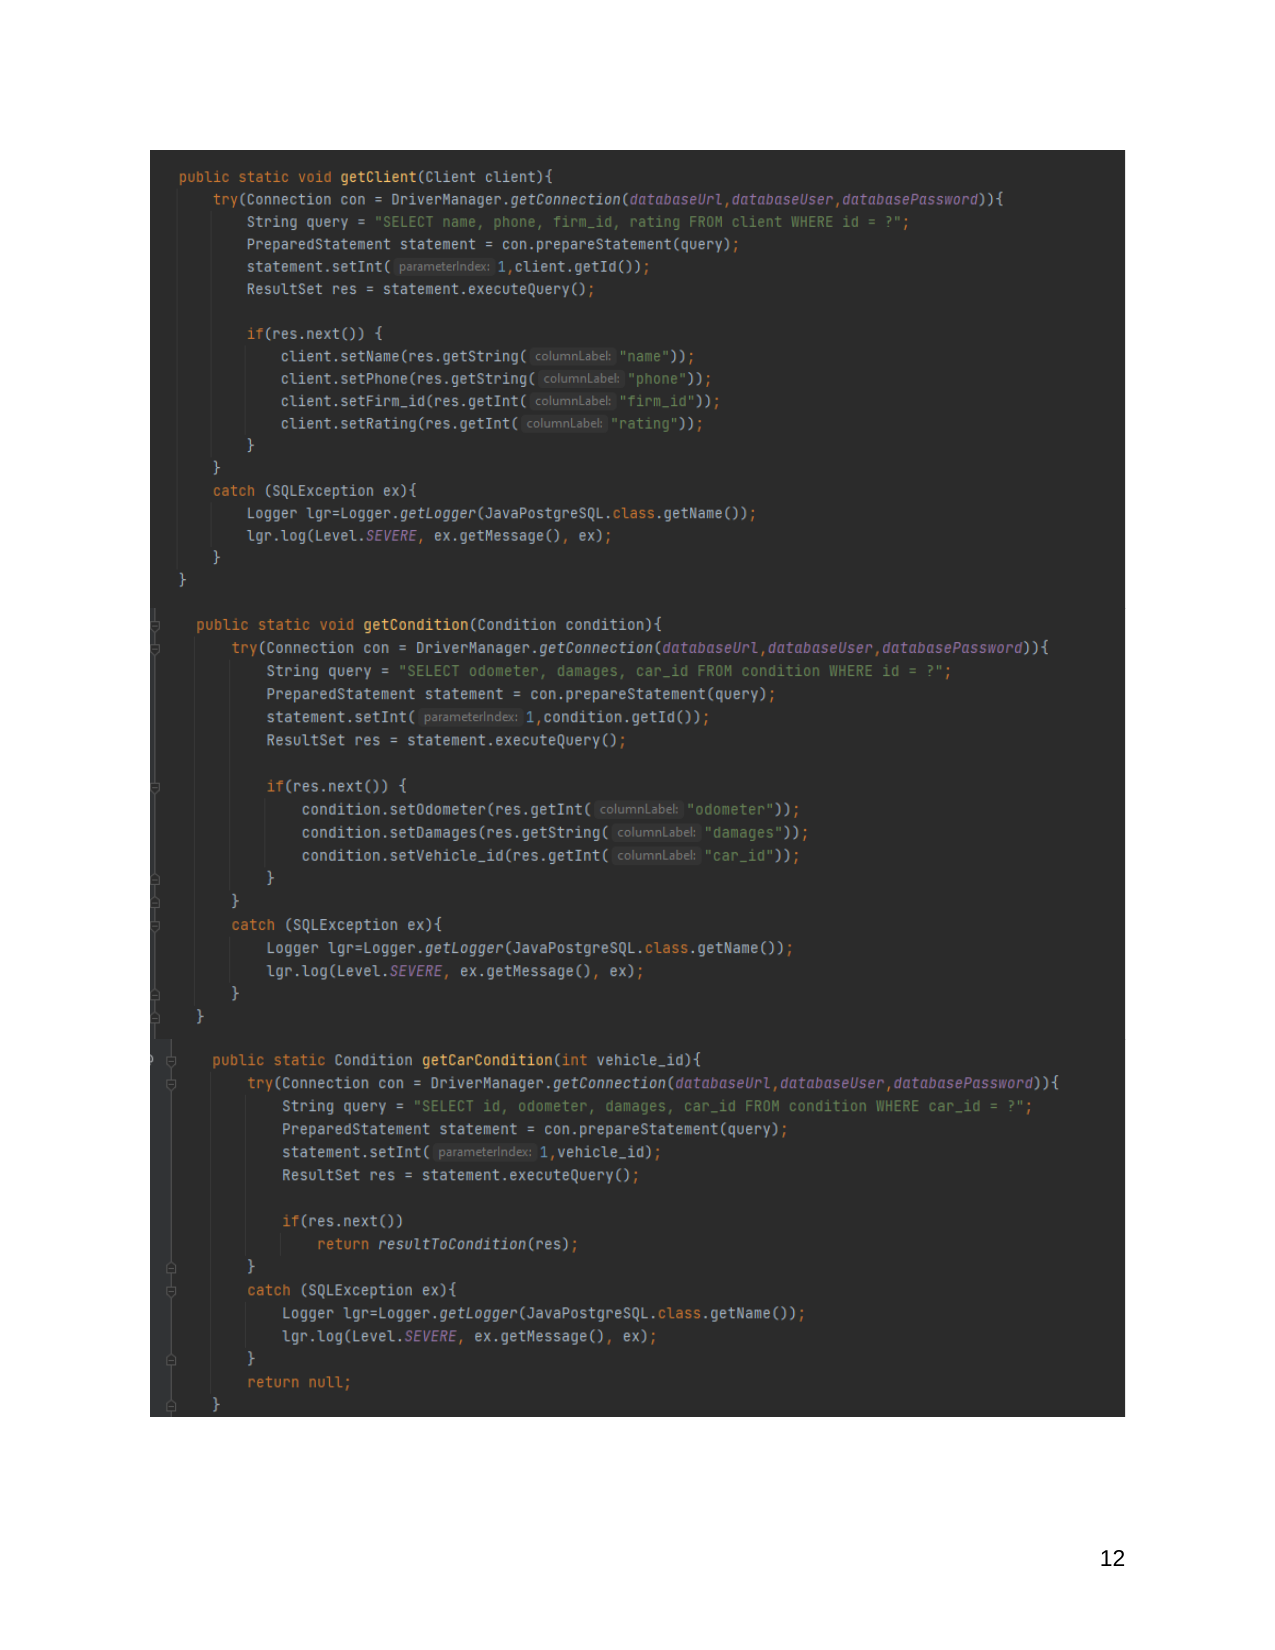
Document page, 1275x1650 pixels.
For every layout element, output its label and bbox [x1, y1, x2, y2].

picture [150, 150, 1125, 1417]
